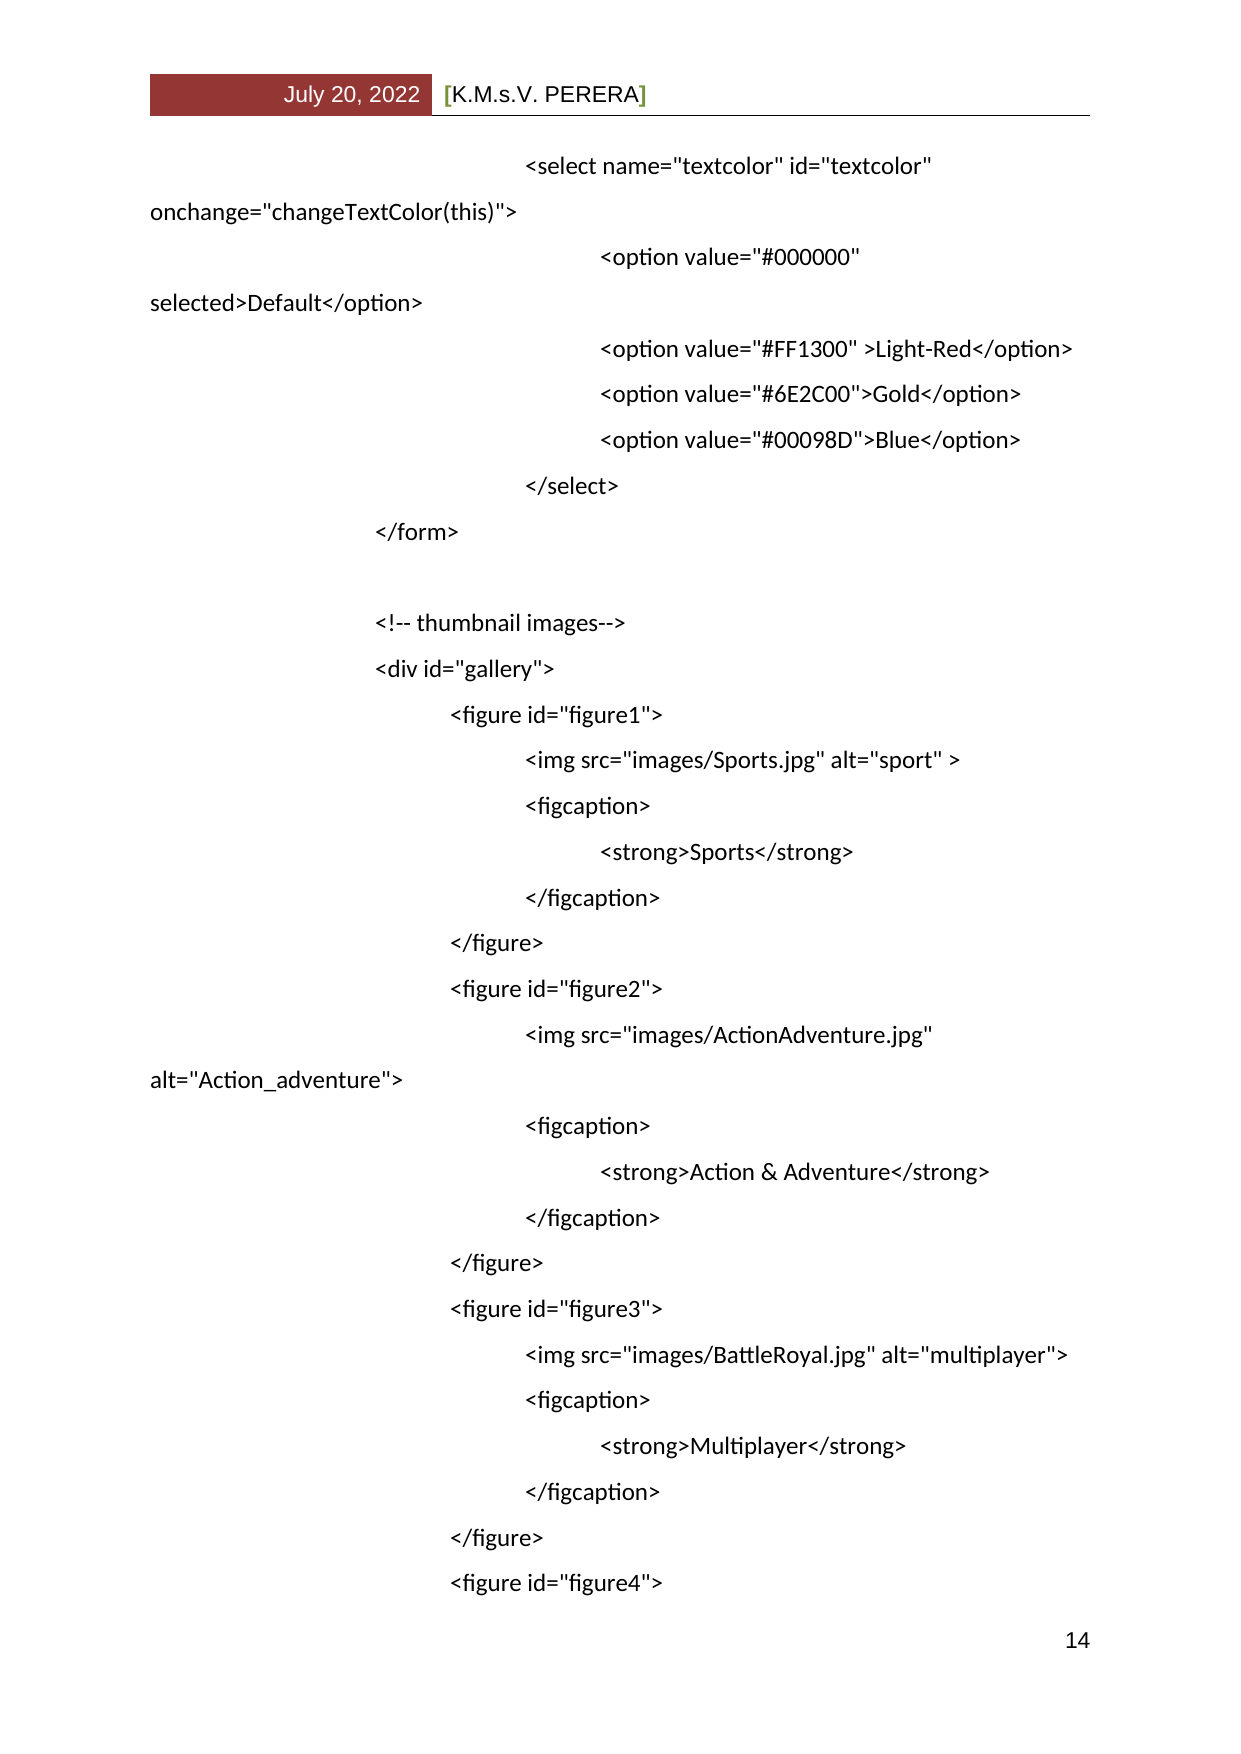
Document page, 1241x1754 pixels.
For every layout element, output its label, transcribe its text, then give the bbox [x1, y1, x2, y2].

text <select name="textcolor" id="textcolor" onchange="changeTextColor(this)"> [150, 150, 1090, 226]
text <div id="gallery"> [150, 653, 1090, 683]
text </figcaption> [150, 1476, 1090, 1507]
text </select> [150, 470, 1090, 501]
text <img src="images/ActionAdventure.jpg" alt="Action_adventure"> [150, 1019, 1090, 1095]
text <figure id="figure1"> [150, 699, 1090, 729]
text <option value="#6E2C00">Gold</option> [150, 379, 1090, 409]
text <strong>Action & Adventure</strong> [150, 1156, 1090, 1187]
text </form> [150, 516, 1090, 546]
text <figure id="figure4"> [150, 1568, 1090, 1598]
text </figcaption> [150, 882, 1090, 912]
text <figcaption> [150, 1385, 1090, 1415]
text <option value="#FF1300" >Light-Red</option> [150, 333, 1090, 363]
text </figure> [150, 1522, 1090, 1552]
text <!-- thumbnail images--> [150, 607, 1090, 638]
text <option value="#000000" selected>Default</option> [150, 241, 1090, 318]
text <figure id="figure2"> [150, 973, 1090, 1004]
text </figure> [150, 1247, 1090, 1278]
text <figcaption> [150, 1110, 1090, 1141]
text <strong>Sports</strong> [150, 836, 1090, 866]
text <figure id="figure3"> [150, 1293, 1090, 1324]
text </figcaption> [150, 1202, 1090, 1232]
text <option value="#00098D">Blue</option> [150, 424, 1090, 455]
text <strong>Multiplayer</strong> [150, 1430, 1090, 1461]
text <img src="images/Sports.jpg" alt="sport" > [150, 744, 1090, 775]
text <figcaption> [150, 790, 1090, 821]
text <img src="images/BattleRoyal.jpg" alt="multiplayer"> [150, 1339, 1090, 1369]
text </figure> [150, 927, 1090, 958]
